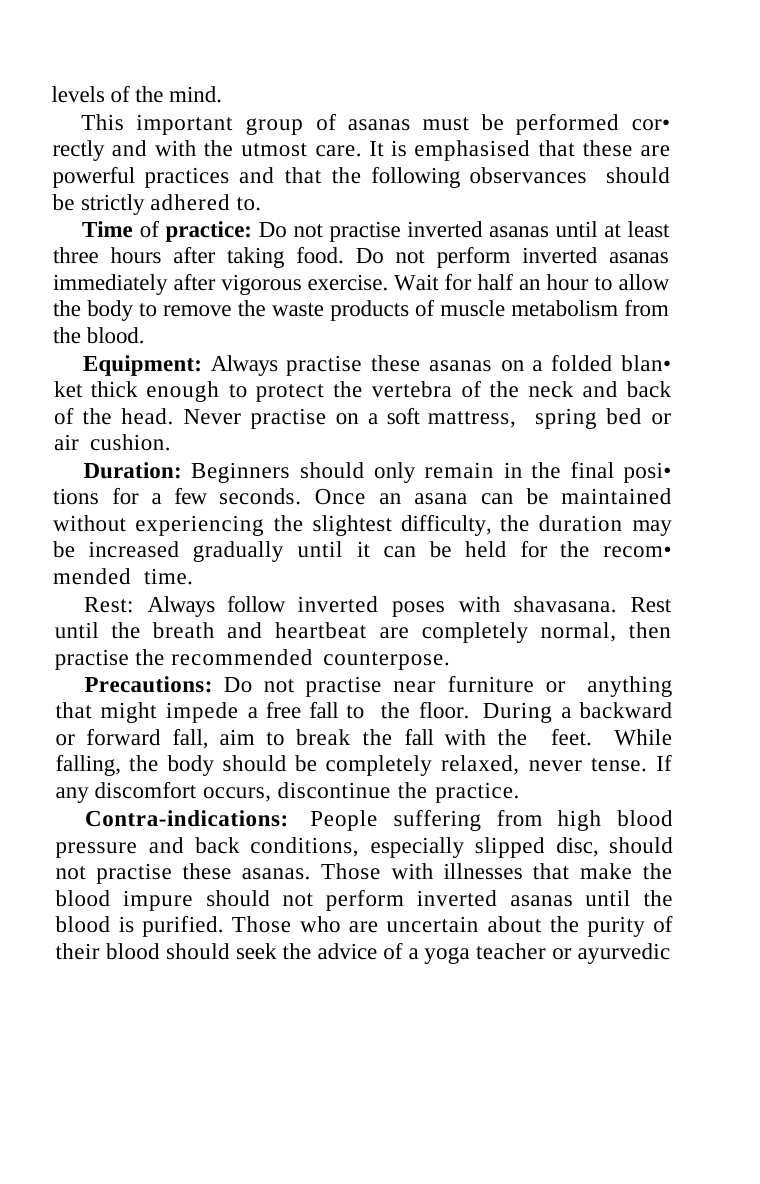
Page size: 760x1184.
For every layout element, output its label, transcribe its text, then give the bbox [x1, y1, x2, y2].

text Contra-indications: People suffering from high blood pressure and back conditions, especially slipped disc, should not practise these asanas. Those with illnesses that make the blood impure should not perform inverted asanas until the blood is purified. Those who are uncertain about the purity of their blood should seek the advice of a yoga teacher or ayurvedic [55, 805, 673, 964]
text Duration: Beginners should only remain in the final posi• tions for a few seconds. Once an asana can be maintained without experiencing the slightest difficulty, the duration may be increased gradually until it can be held for the recom• mended time. [53, 457, 672, 589]
text Rest: Always follow inverted poses with shavasana. Rest until the breath and heartbeat are completely normal, then practise the recommended counterpose. [54, 591, 671, 670]
text Equipment: Always practise these asanas on a folded blan• ket thick enough to protect the vertebra of the neck and back of the head. Never practise on a soft mattress, spring bed or air cushion. [54, 350, 671, 456]
text This important group of asanas must be performed cor• rectly and with the utmost care. It is emphasised that these are powerful practices and that the following observances should be strictly adhered to. [52, 109, 670, 215]
text Precautions: Do not practise near furniture or anything that might impede a free fall to the floor. During a backward or forward fall, aim to break the fall with the feet. While falling, the body should be completely relaxed, never tense. If any discomfort occurs, discontinue the practice. [55, 671, 672, 803]
text Time of practice: Do not practise inverted asanas until at least three hours after taking food. Do not perform inverted asanas immediately after vigorous exercise. Wait for half an hour to allow the body to remove the waste products of muscle metabolism from the blood. [53, 216, 670, 348]
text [51, 81, 670, 108]
